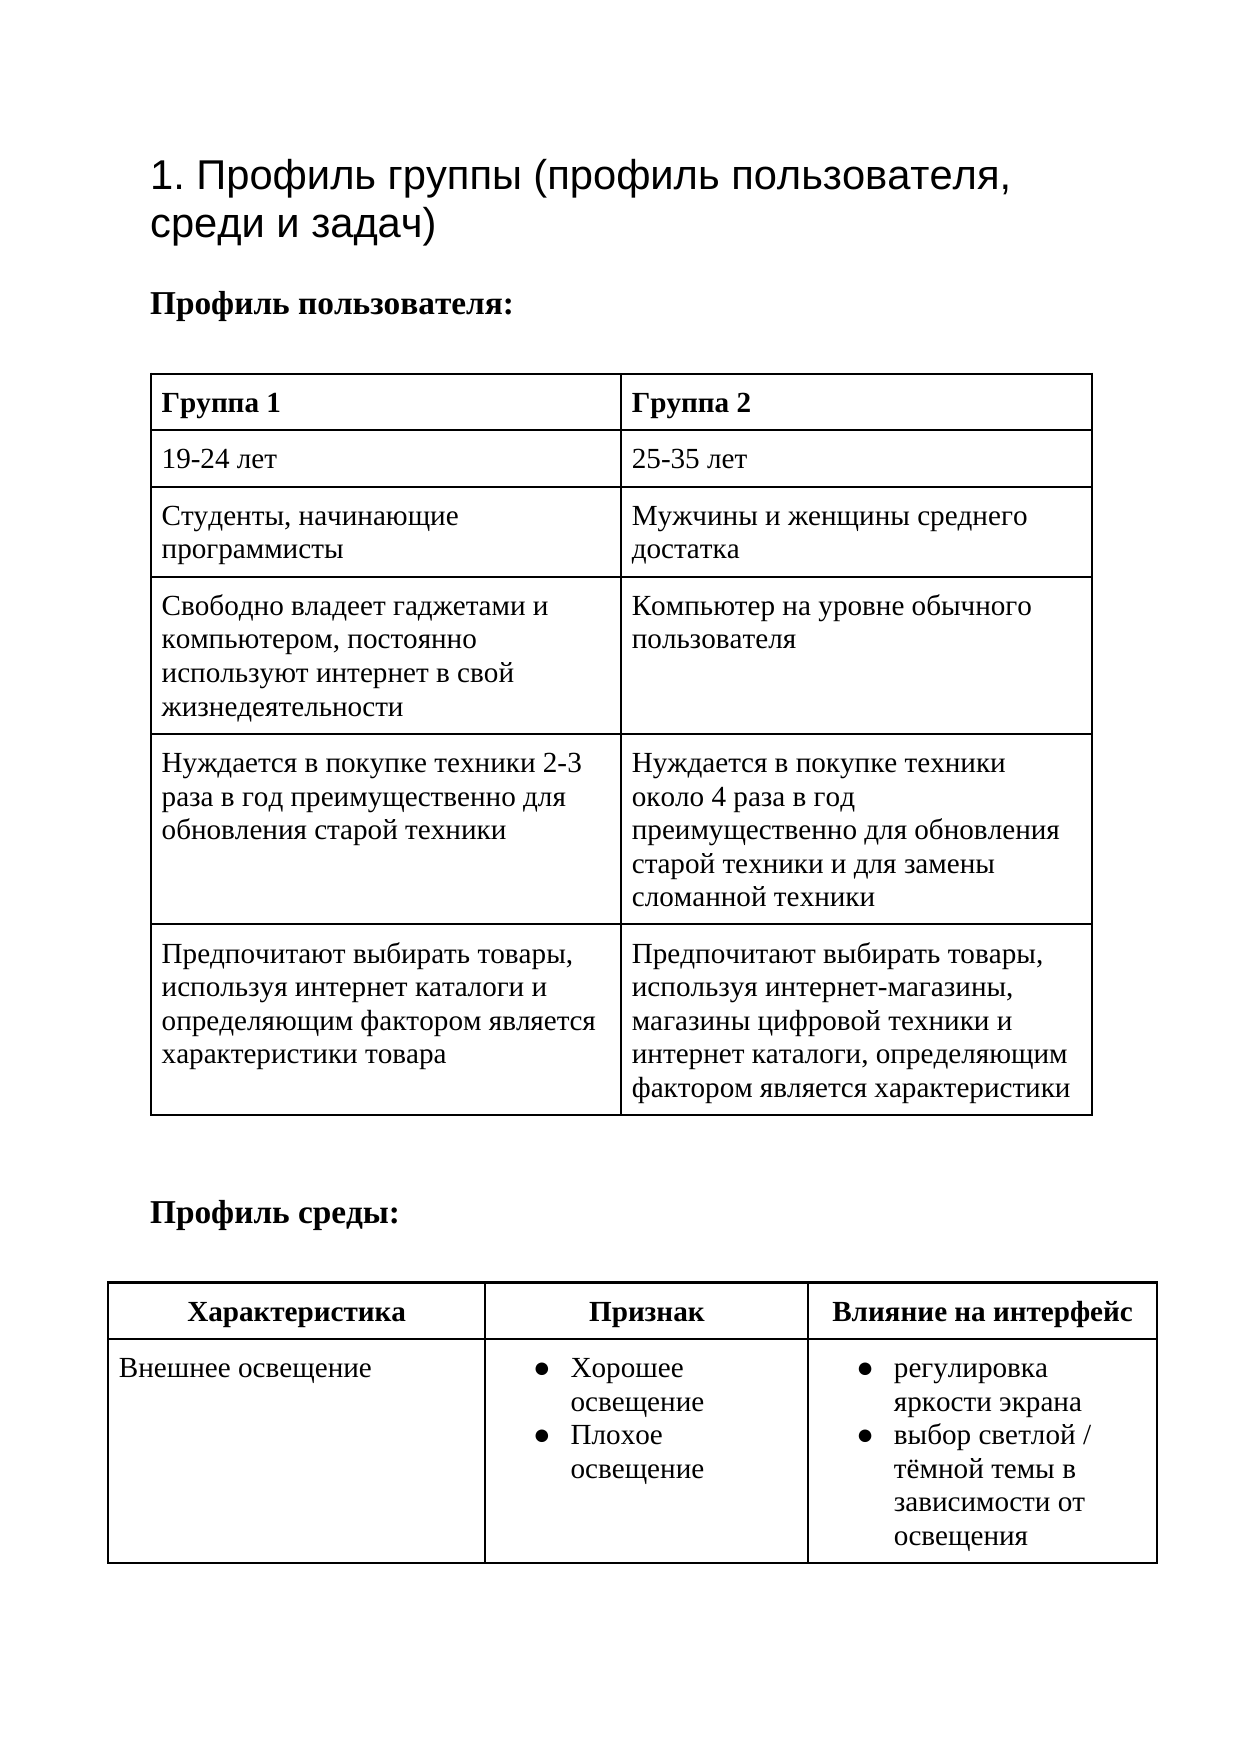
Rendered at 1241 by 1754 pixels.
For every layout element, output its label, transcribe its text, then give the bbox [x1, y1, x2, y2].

table_header Характеристика [109, 1284, 484, 1338]
table_cell Внешнее освещение [109, 1340, 484, 1562]
table_cell Компьютер на уровне обычного пользователя [622, 578, 1091, 733]
table_cell Хорошее освещение Плохое освещение [486, 1340, 807, 1562]
table_cell регулировка яркости экрана выбор светлой / тёмной темы в зависимости от освещения [809, 1340, 1156, 1562]
table_header Группа 2 [622, 375, 1091, 429]
table_cell Предпочитают выбирать товары, используя интернет-магазины, магазины цифровой техники и интернет каталоги, определяющим фактором является характеристики [622, 925, 1091, 1114]
table_cell Свободно владеет гаджетами и компьютером, постоянно используют интернет в свой жизнедеятельности [152, 578, 620, 733]
table_header Влияние на интерфейс [809, 1284, 1156, 1338]
subtitle Профиль среды: [150, 1192, 1090, 1230]
table_header Признак [486, 1284, 807, 1338]
table_cell Предпочитают выбирать товары, используя интернет каталоги и определяющим фактором является характеристики товара [152, 925, 620, 1114]
subtitle 1. Профиль группы (профиль пользователя, среди и задач) [150, 150, 1090, 246]
table_cell Нуждается в покупке техники 2-3 раза в год преимущественно для обновления старой техники [152, 735, 620, 923]
table_cell Нуждается в покупке техники около 4 раза в год преимущественно для обновления старой техники и для замены сломанной техники [622, 735, 1091, 923]
table_cell Студенты, начинающие программисты [152, 488, 620, 576]
subtitle Профиль пользователя: [150, 283, 1090, 322]
table_header Группа 1 [152, 375, 620, 429]
table_cell 25-35 лет [622, 431, 1091, 486]
table_cell 19-24 лет [152, 431, 620, 486]
table_cell Мужчины и женщины среднего достатка [622, 488, 1091, 576]
